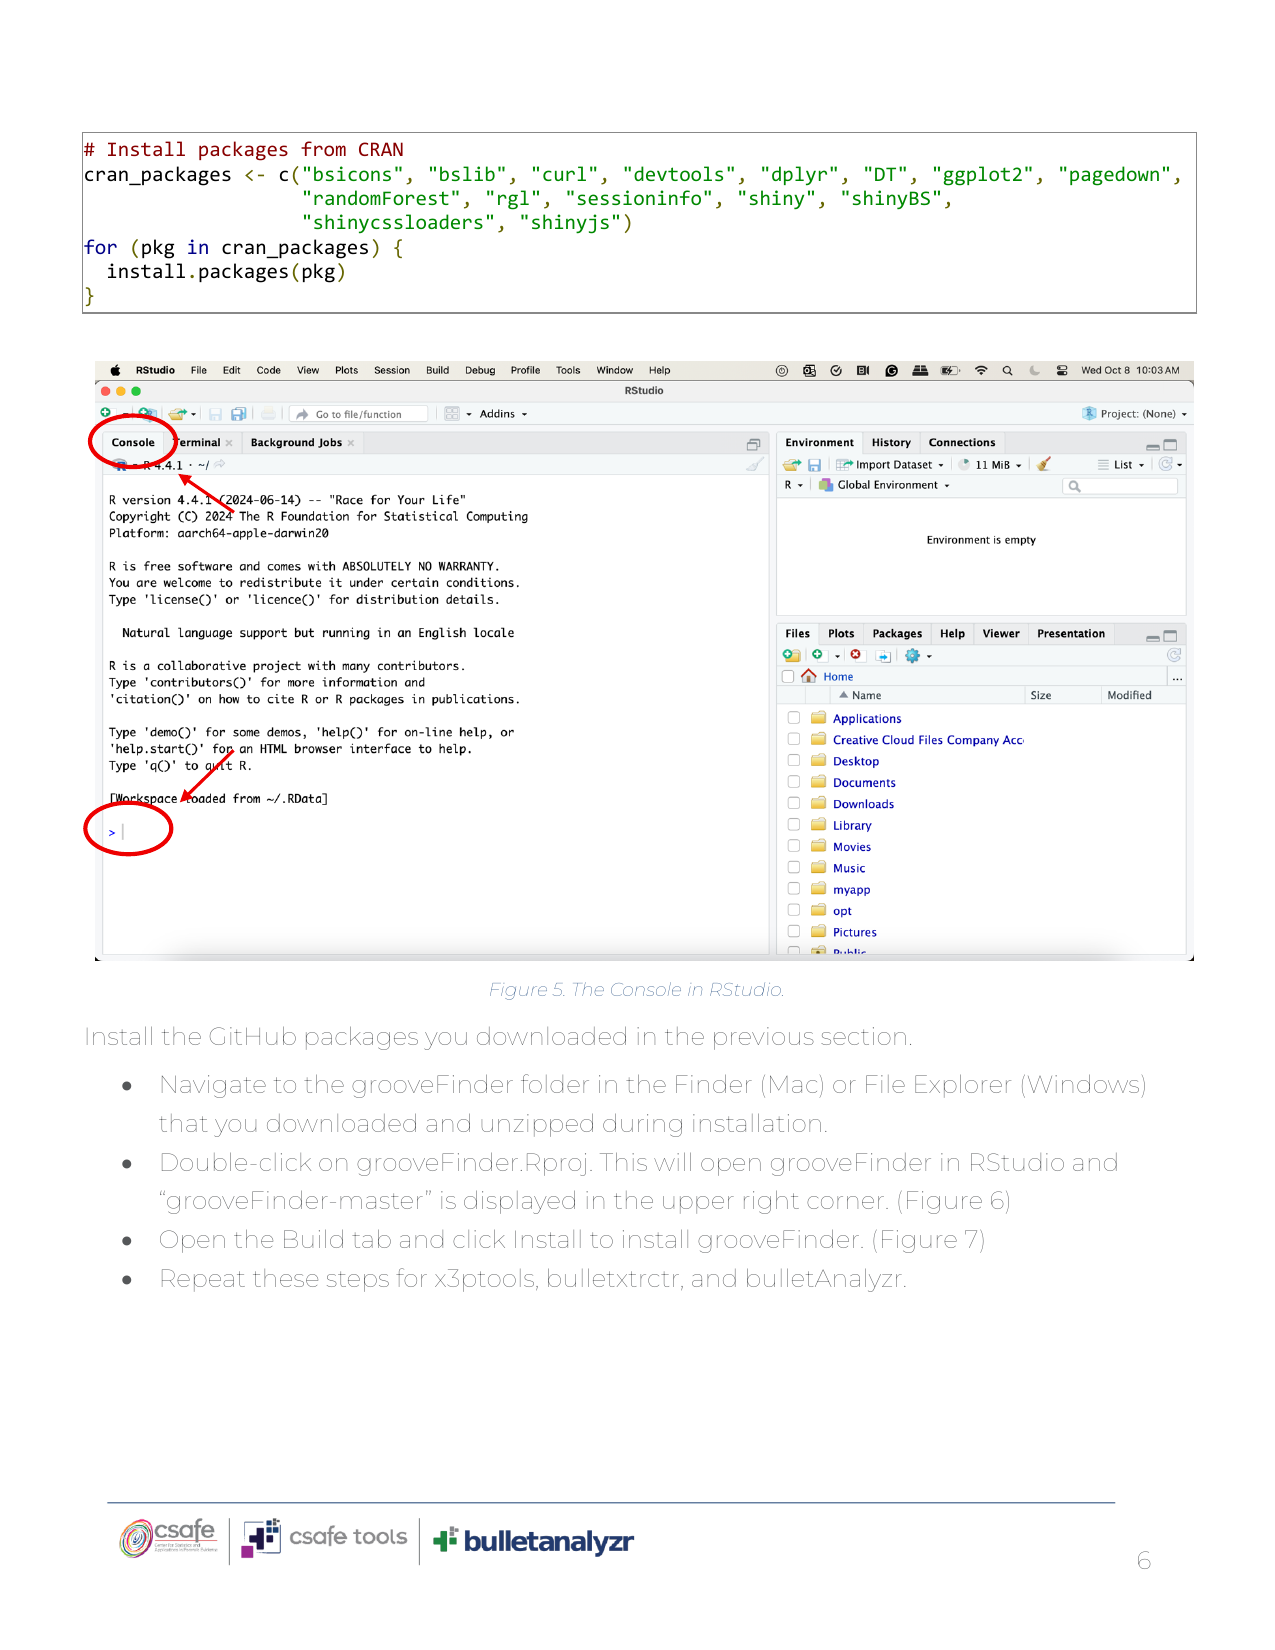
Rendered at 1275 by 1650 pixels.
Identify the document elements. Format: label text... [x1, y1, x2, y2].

text install.packages(pkg) [83, 259, 1192, 278]
text for (pkg in cran_packages) { [83, 235, 1192, 259]
text cran_packages <- c("bsicons", "bslib", "curl", "devtools", "dplyr", "DT", "ggplot2", "pagedown", [83, 162, 1192, 186]
text Figure 5. The Console in RStudio. [83, 978, 1192, 1001]
list Navigate to the grooveFinder folder in the Finder (Mac) or File Explorer (Windows) that you downloaded and unzipped during installation. [121, 1069, 1192, 1138]
text "randomForest", "rgl", "sessioninfo", "shiny", "shinyBS", [83, 186, 1192, 211]
text # Install packages from CRAN [83, 133, 1196, 162]
text Install the GitHub packages you downloaded in the previous section. [83, 1022, 1192, 1052]
list Repeat these steps for x3ptools, bulletxtrctr, and bulletAnalyzr. [121, 1262, 1192, 1294]
picture [95, 361, 1194, 961]
picture [95, 418, 173, 464]
picture [95, 805, 169, 852]
list Open the Build tab and click Install to install grooveFinder. (Figure 7) [121, 1223, 1192, 1254]
list Double-click on grooveFinder.Rproj. This will open grooveFinder in RStudio and “grooveFinder-master” is displayed in the upper right corner. (Figure 6) [121, 1146, 1192, 1216]
text } [83, 278, 1196, 312]
picture [83, 1479, 1137, 1570]
text "shinycssloaders", "shinyjs") [83, 211, 1192, 235]
